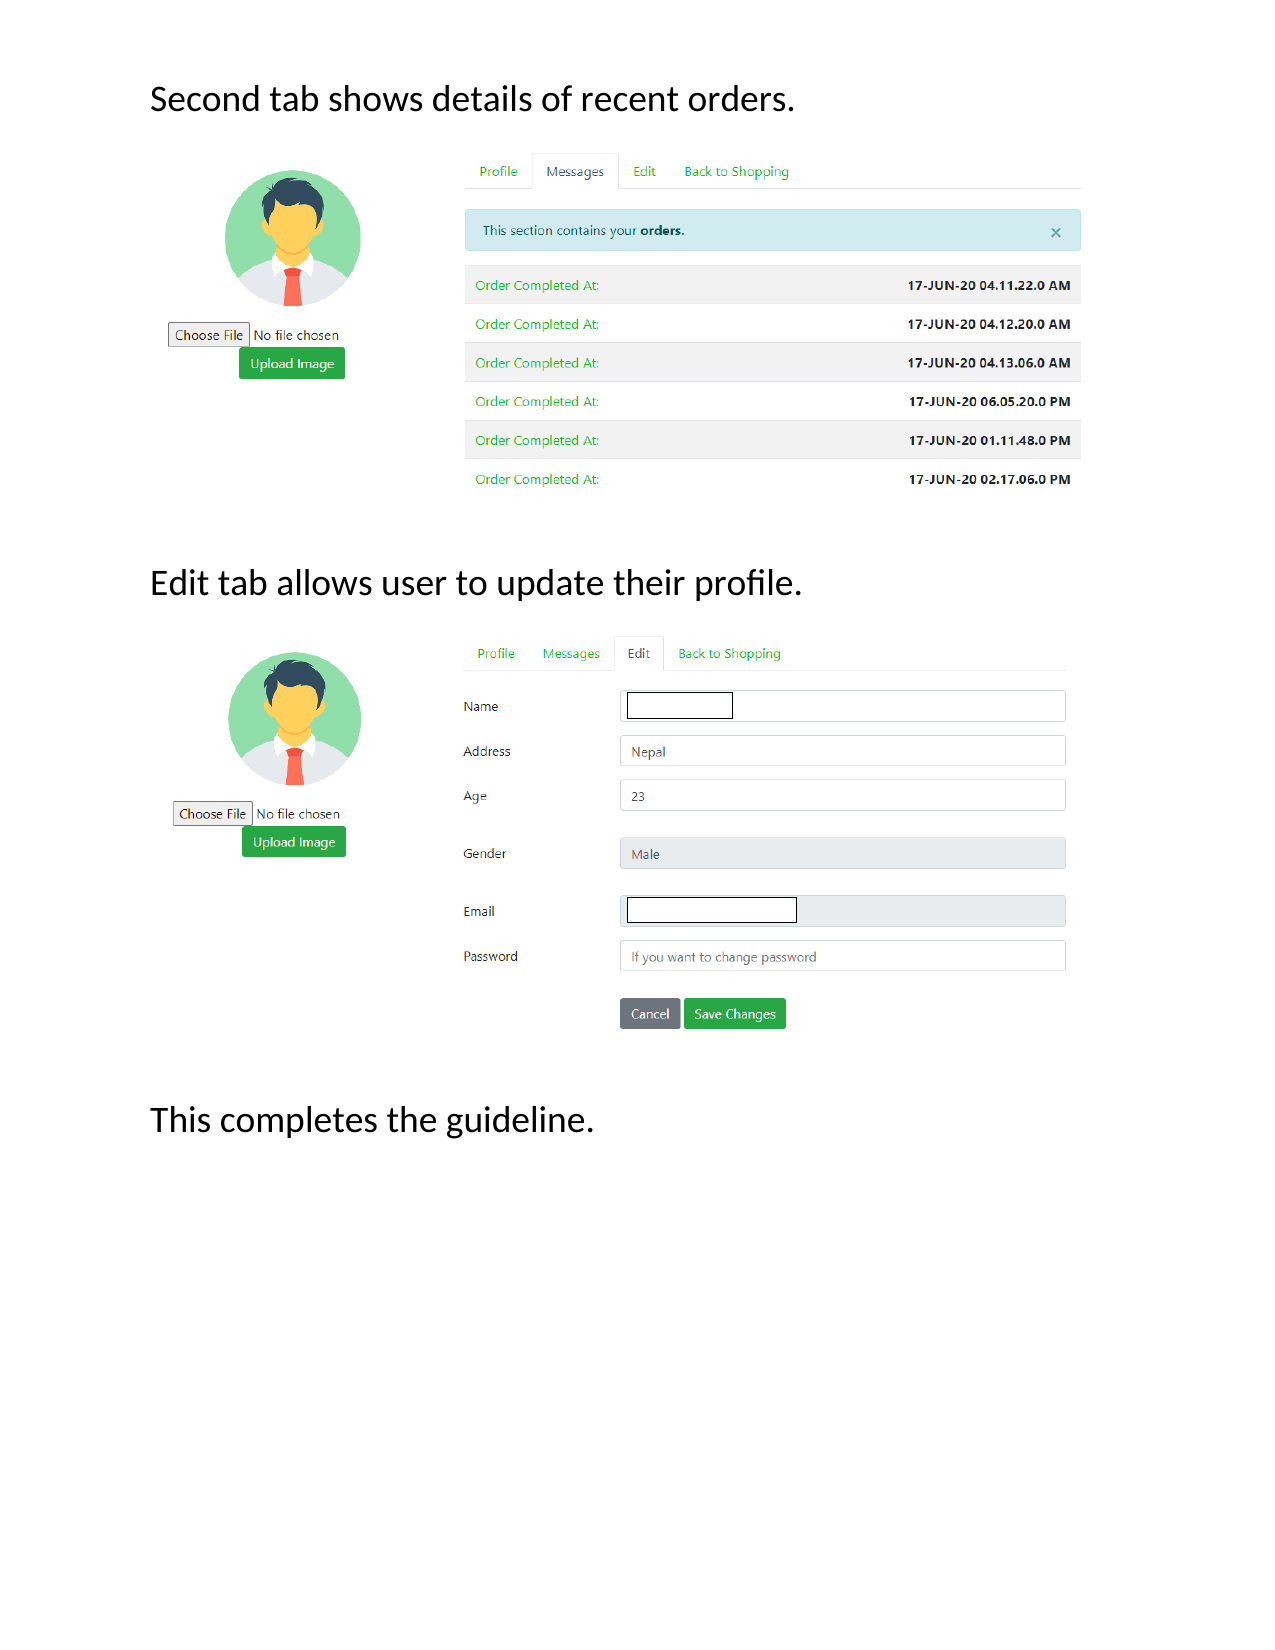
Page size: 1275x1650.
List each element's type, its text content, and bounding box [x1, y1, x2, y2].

text Second tab shows details of recent orders. [150, 75, 1125, 121]
picture [150, 148, 1125, 534]
text Edit tab allows user to update their profile. [150, 559, 1125, 605]
picture [150, 632, 1125, 1071]
text This completes the guideline. [150, 1096, 1125, 1142]
